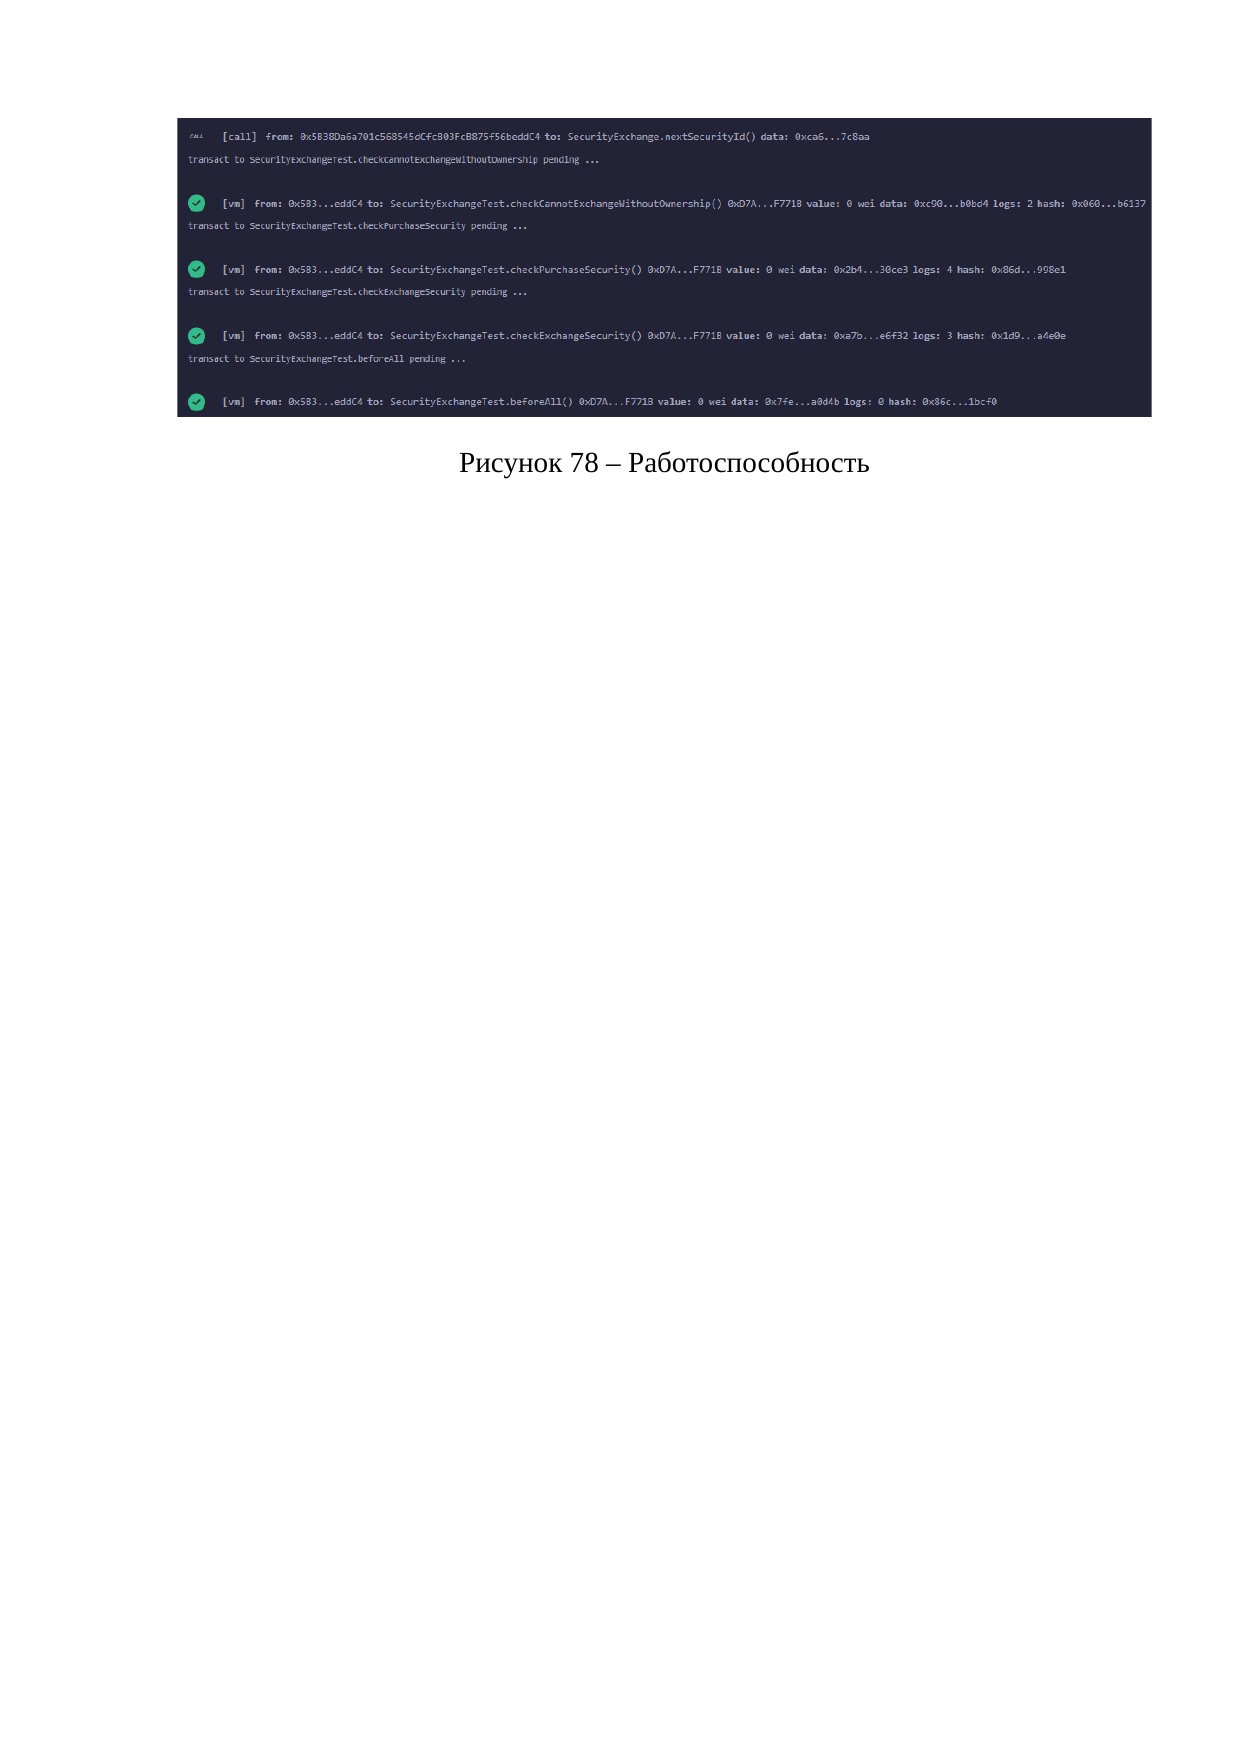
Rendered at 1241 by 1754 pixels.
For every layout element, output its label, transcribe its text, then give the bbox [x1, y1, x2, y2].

text Рисунок 78 – Работоспособность [177, 446, 1152, 479]
picture [177, 118, 1152, 417]
